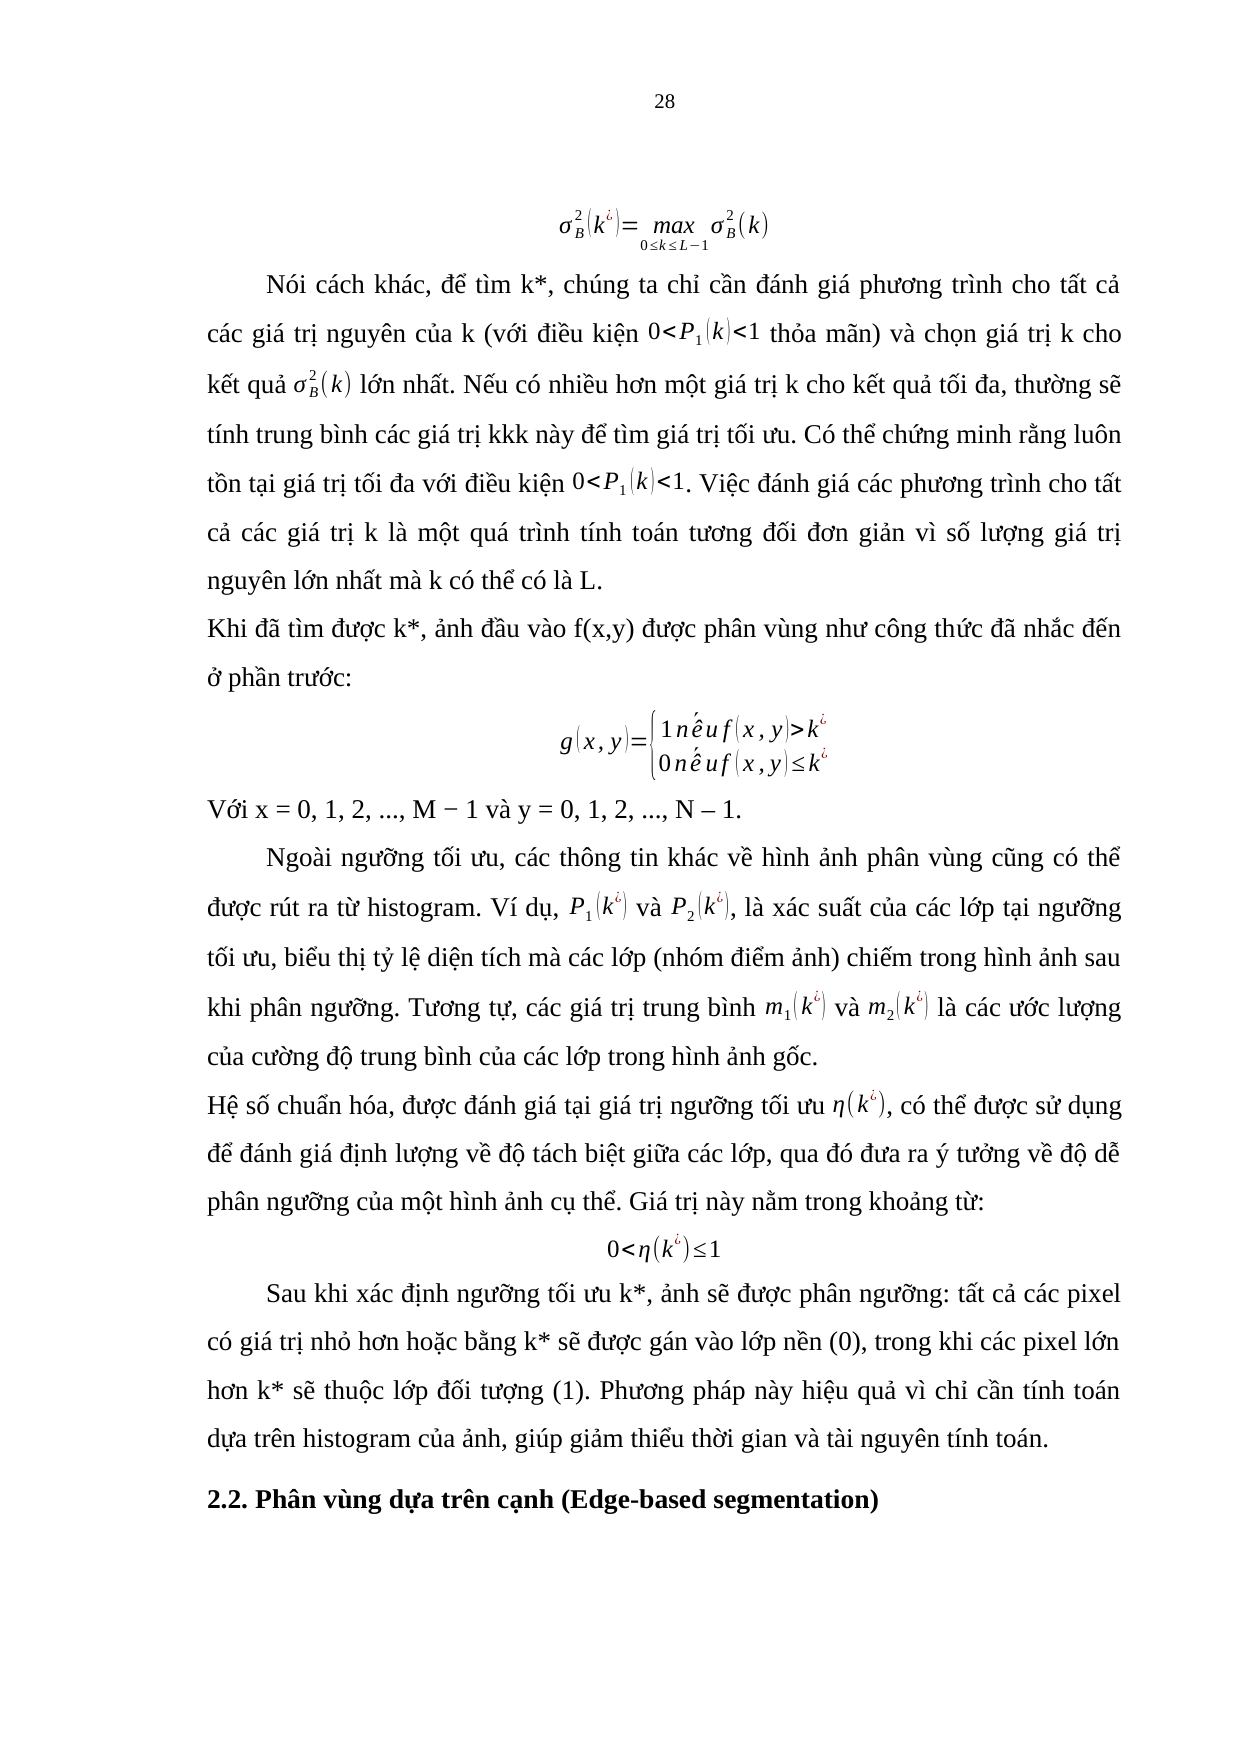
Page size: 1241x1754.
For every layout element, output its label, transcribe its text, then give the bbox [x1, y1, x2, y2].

subtitle 2.2. Phân vùng dựa trên cạnh (Edge-based segmentation) [207, 1483, 1122, 1514]
text Với x = 0, 1, 2, ..., M − 1 và y = 0, 1, 2, ..., N – 1. [207, 793, 1122, 824]
text Nói cách khác, để tìm k*, chúng ta chỉ cần đánh giá phương trình cho tất cả các giá trị nguyên của k (với điều kiện thỏa mãn) và chọn giá trị k cho kết quả lớn nhất. Nếu có nhiều hơn một giá trị k cho kết quả tối đa, thường sẽ tính trung bình các giá trị kkk này để tìm giá trị tối ưu. Có thể chứng minh rằng luôn tồn tại giá trị tối đa với điều kiện . Việc đánh giá các phương trình cho tất cả các giá trị k là một quá trình tính toán tương đối đơn giản vì số lượng giá trị nguyên lớn nhất mà k có thể có là L. [207, 268, 1122, 595]
text Hệ số chuẩn hóa, được đánh giá tại giá trị ngưỡng tối ưu , có thể được sử dụng để đánh giá định lượng về độ tách biệt giữa các lớp, qua đó đưa ra ý tưởng về độ dễ phân ngưỡng của một hình ảnh cụ thể. Giá trị này nằm trong khoảng từ: [207, 1089, 1122, 1216]
text Ngoài ngưỡng tối ưu, các thông tin khác về hình ảnh phân vùng cũng có thể được rút ra từ histogram. Ví dụ, và , là xác suất của các lớp tại ngưỡng tối ưu, biểu thị tỷ lệ diện tích mà các lớp (nhóm điểm ảnh) chiếm trong hình ảnh sau khi phân ngưỡng. Tương tự, các giá trị trung bình và là các ước lượng của cường độ trung bình của các lớp trong hình ảnh gốc. [207, 842, 1122, 1072]
text Sau khi xác định ngưỡng tối ưu k*, ảnh sẽ được phân ngưỡng: tất cả các pixel có giá trị nhỏ hơn hoặc bằng k* sẽ được gán vào lớp nền (0), trong khi các pixel lớn hơn k* sẽ thuộc lớp đối tượng (1). Phương pháp này hiệu quả vì chỉ cần tính toán dựa trên histogram của ảnh, giúp giảm thiểu thời gian và tài nguyên tính toán. [207, 1277, 1122, 1453]
text Khi đã tìm được k*, ảnh đầu vào f(x,y) được phân vùng như công thức đã nhắc đến ở phần trước: [207, 612, 1122, 692]
